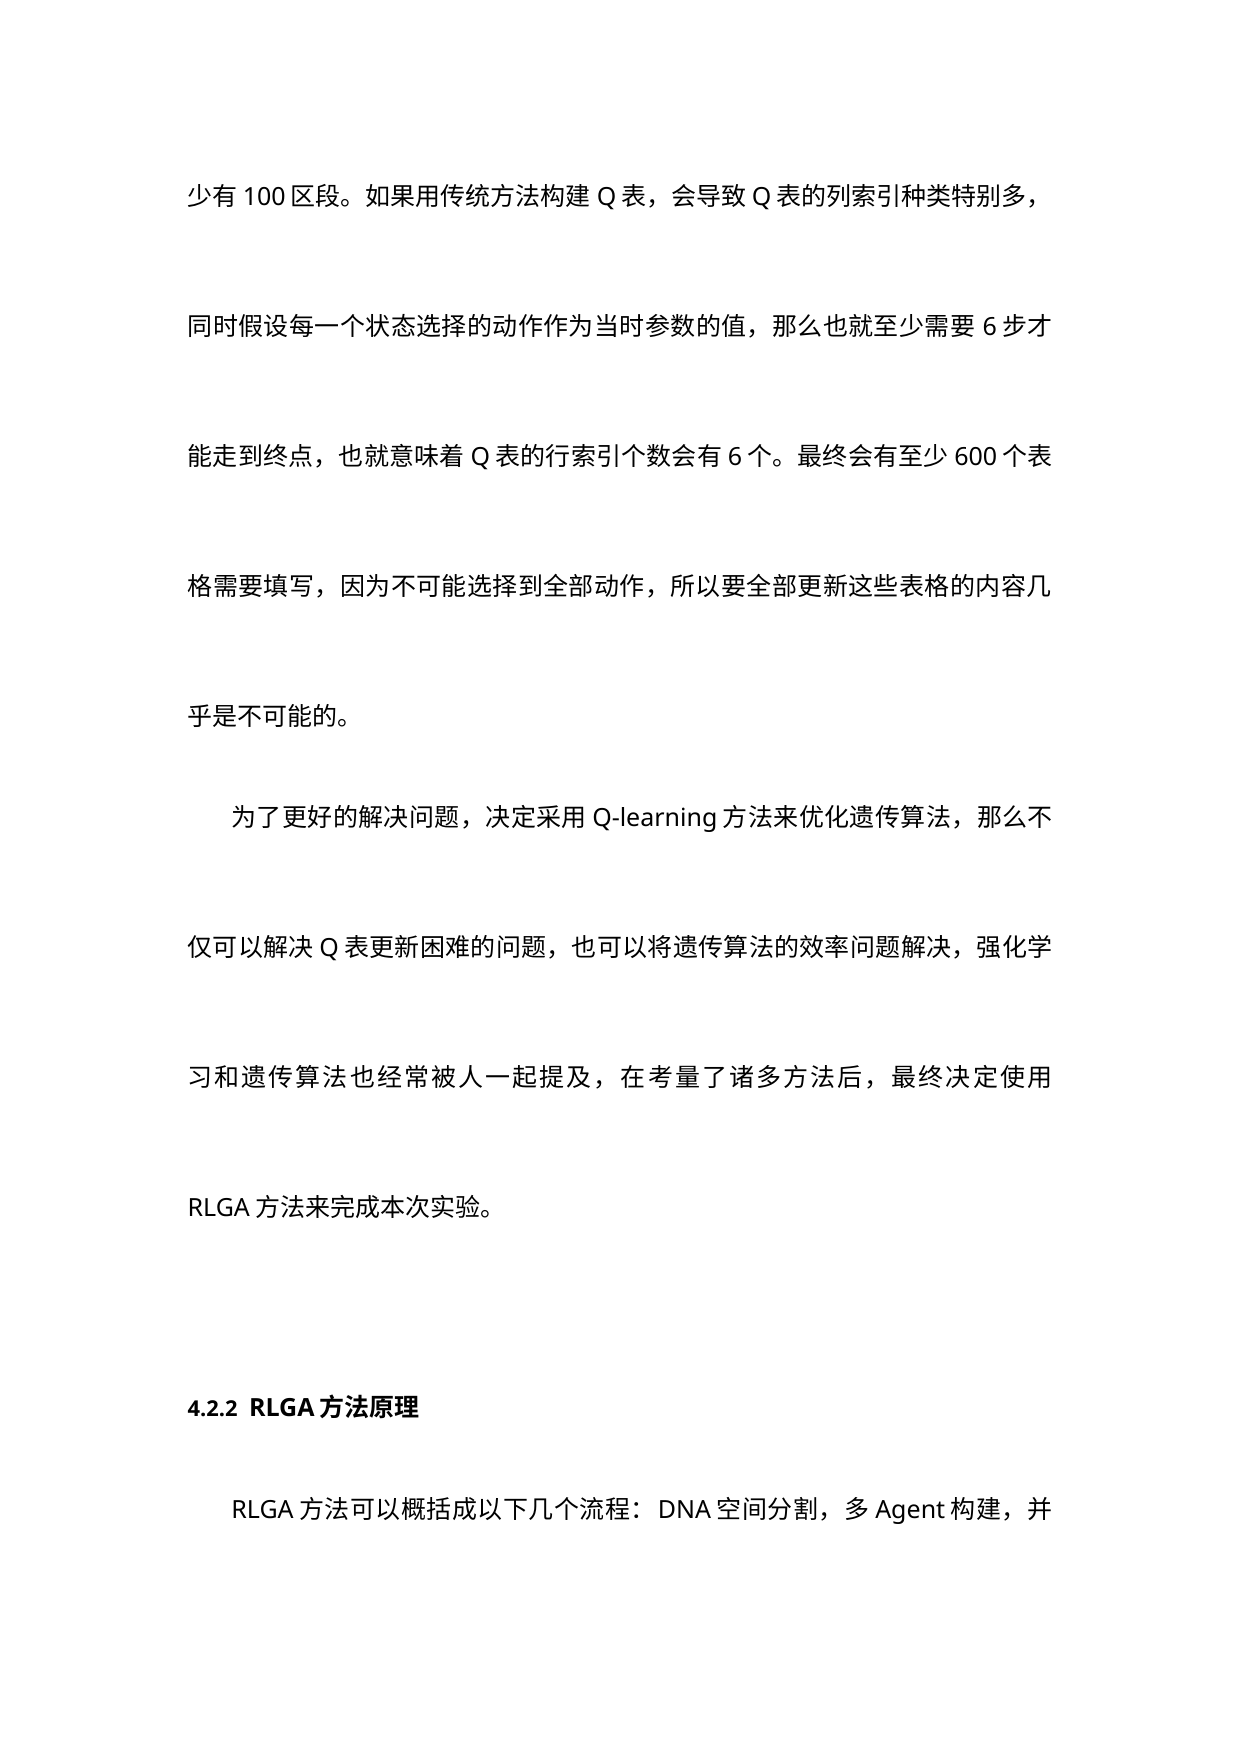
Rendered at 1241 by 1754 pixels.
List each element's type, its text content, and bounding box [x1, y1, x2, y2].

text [187, 1475, 1053, 1540]
text 4.2.2 RLGA方法原理 [187, 1373, 1053, 1438]
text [187, 162, 1053, 747]
text 为了更好的解决问题，决定采用Q-learning方法来优化遗传算法，那么不仅可以解决Q表更新困难的问题，也可以将遗传算法的效率问题解决，强化学习和遗传算法也经常被人一起提及，在考量了诸多方法后，最终决定使用RLGA方法来完成本次实验。 [187, 783, 1053, 1238]
